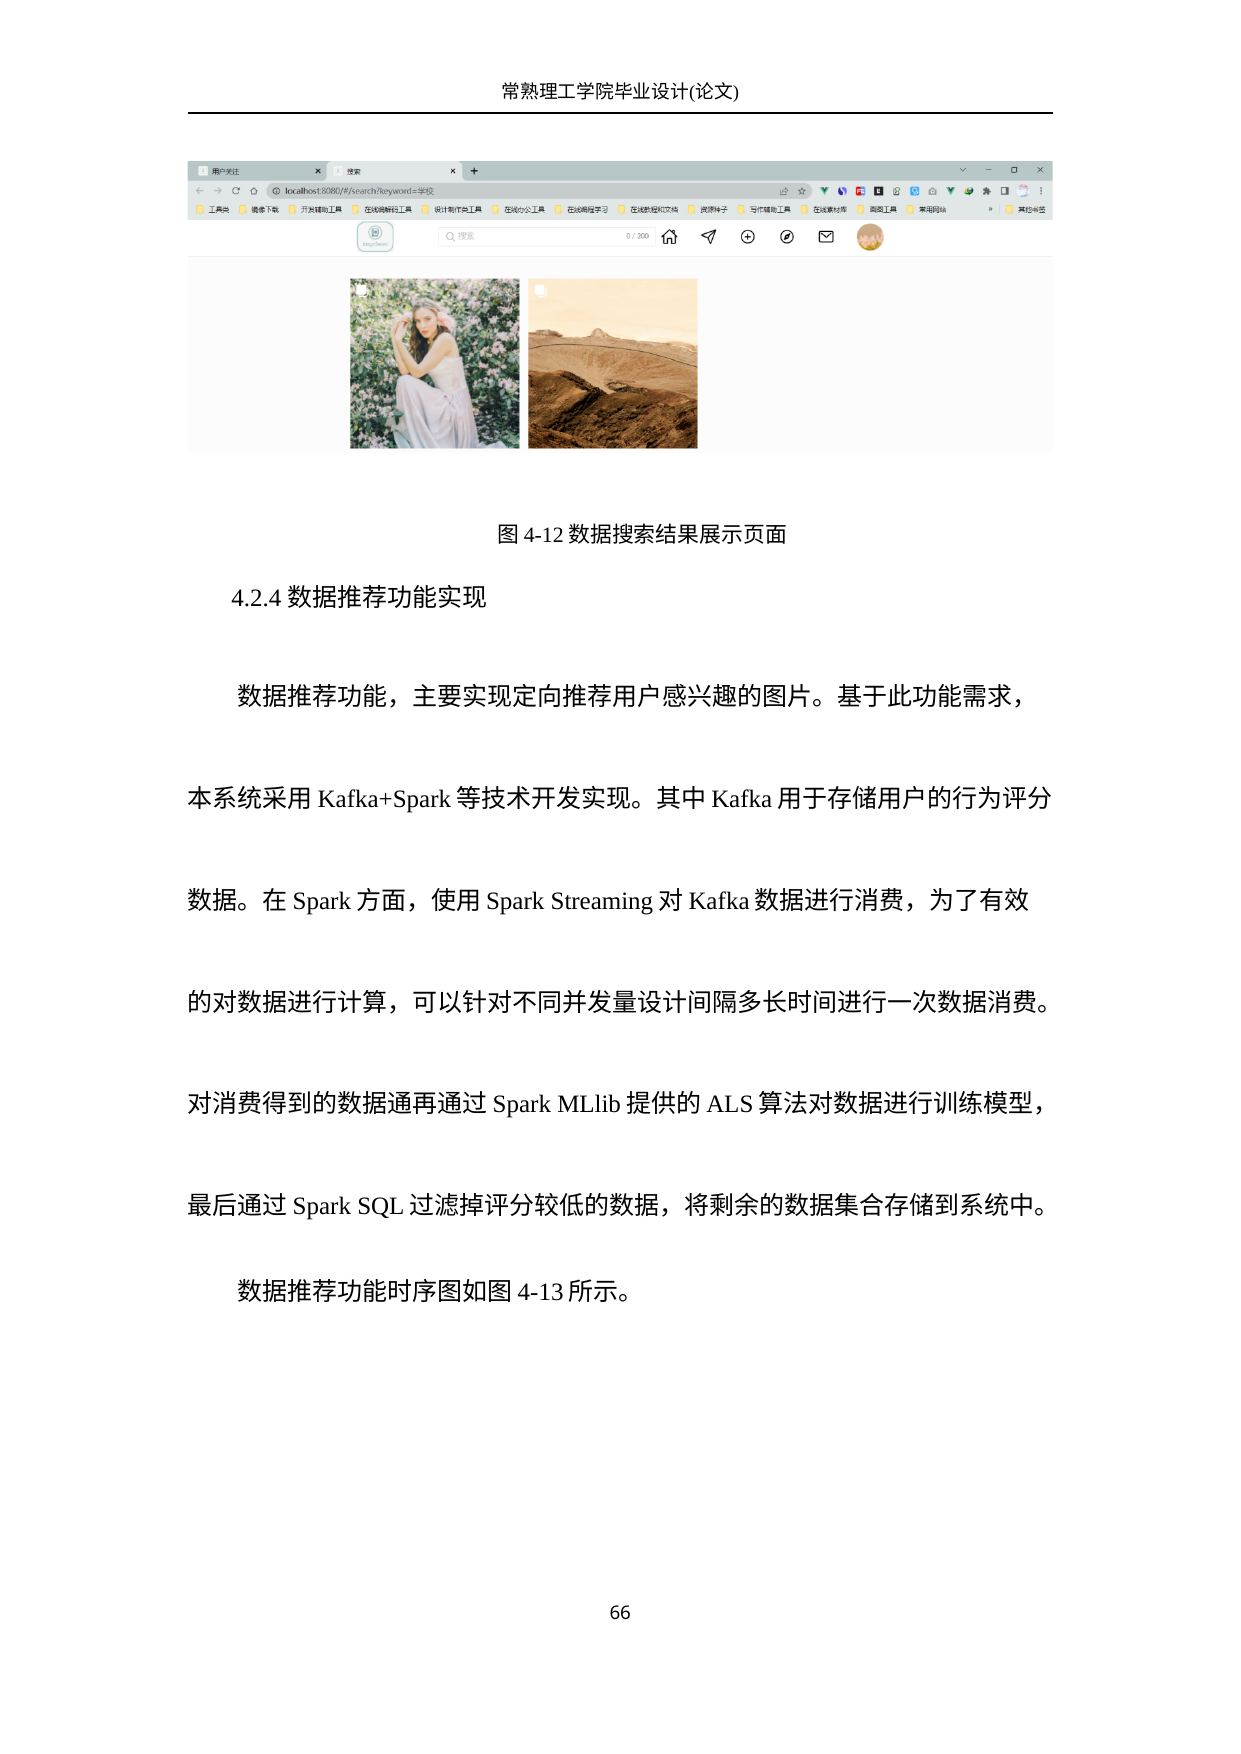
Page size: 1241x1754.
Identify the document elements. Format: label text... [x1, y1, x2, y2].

text 数据推荐功能时序图如图4-13所示。 [187, 1256, 1053, 1324]
text 数据推荐功能，主要实现定向推荐用户感兴趣的图片。基于此功能需求，本系统采用Kafka+Spark等技术开发实现。其中Kafka用于存储用户的行为评分数据。在Spark方面，使用Spark Streaming对Kafka数据进行消费，为了有效的对数据进行计算，可以针对不同并发量设计间隔多长时间进行一次数据消费。对消费得到的数据通再通过Spark MLlib提供的ALS算法对数据进行训练模型，最后通过Spark SQL过滤掉评分较低的数据，将剩余的数据集合存储到系统中。 [187, 661, 1053, 1238]
text 图4-12数据搜索结果展示页面 [187, 516, 1053, 549]
text 4.2.4 数据推荐功能实现 [212, 562, 1028, 630]
picture [187, 161, 1053, 496]
